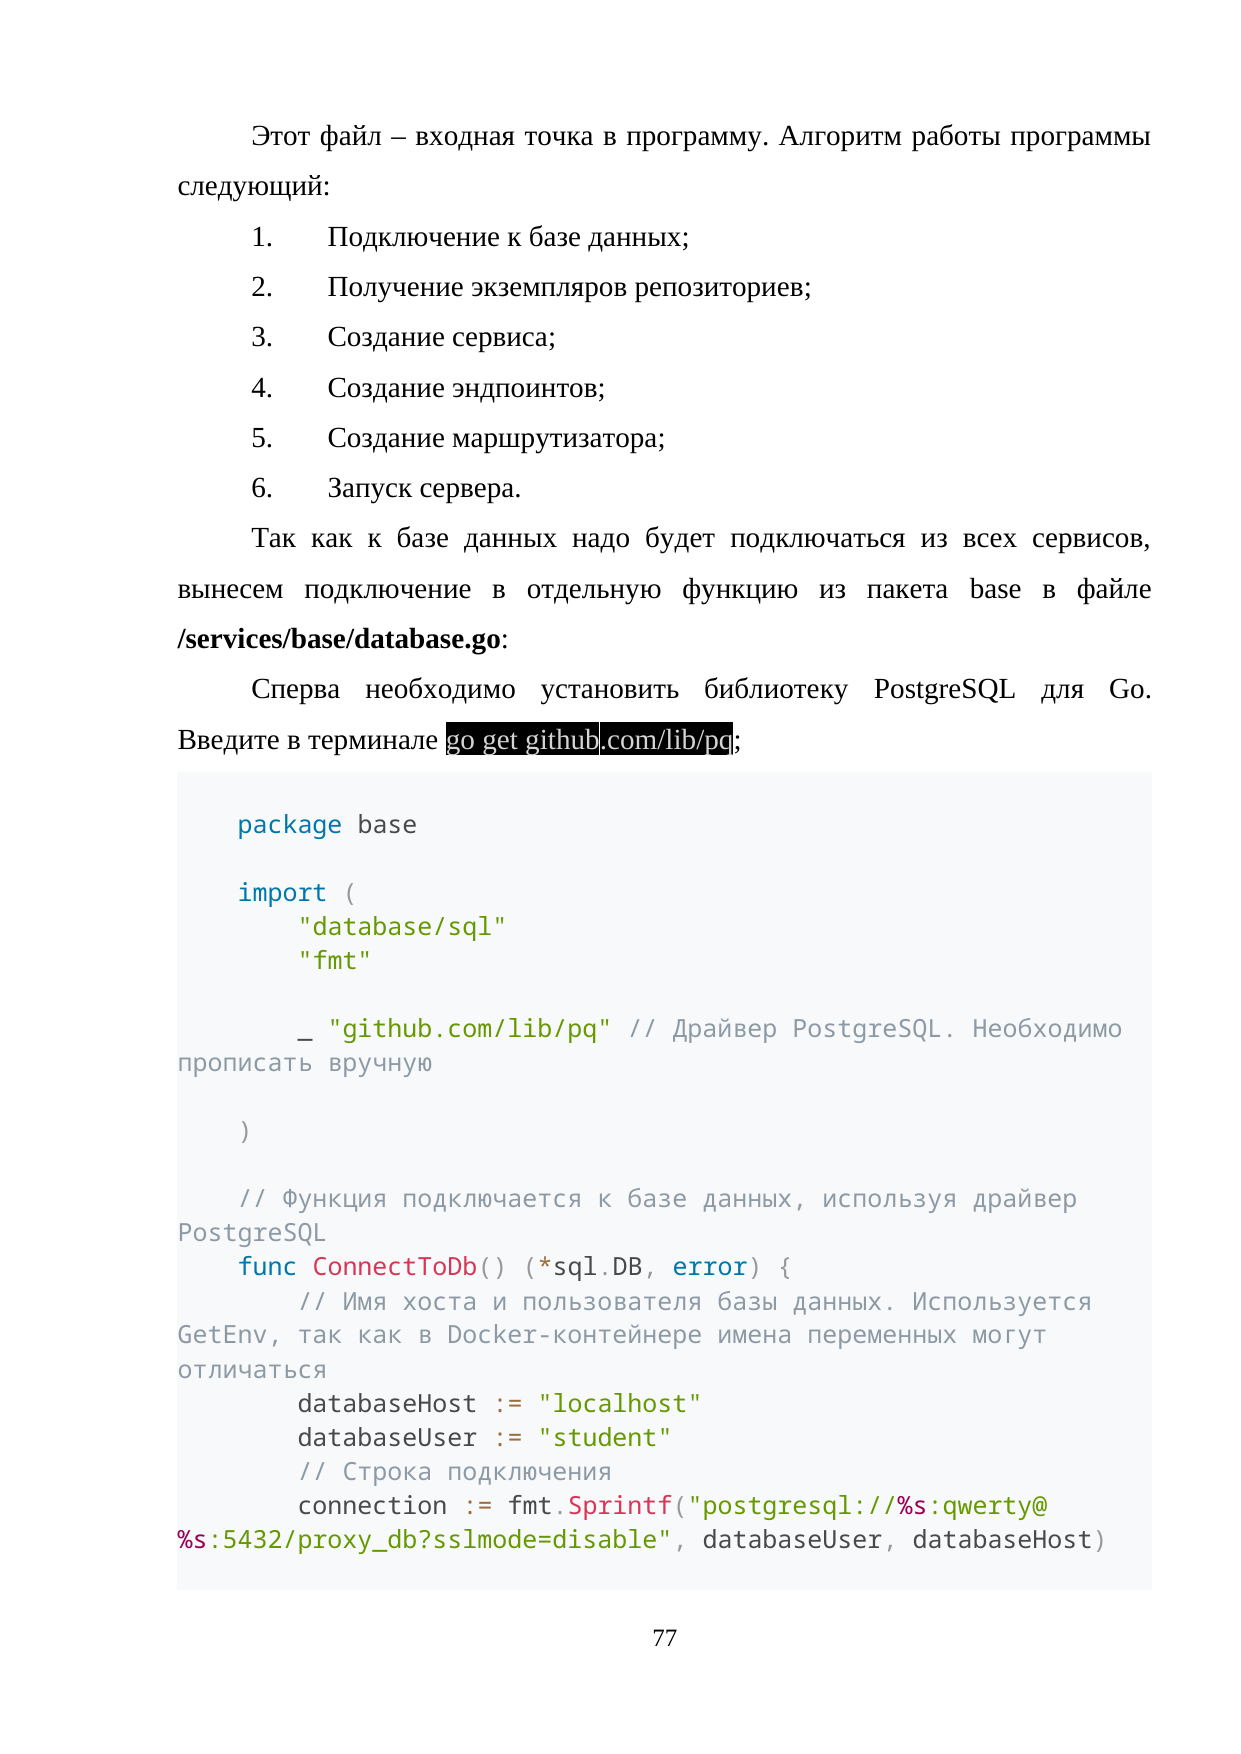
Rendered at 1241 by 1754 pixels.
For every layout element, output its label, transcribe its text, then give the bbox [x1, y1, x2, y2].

text func ConnectToDb() (*sql.DB, error) { [177, 1249, 1152, 1283]
list Создание сервиса; [177, 319, 1152, 353]
list Создание эндпоинтов; [177, 370, 1152, 403]
text databaseUser := "student" [177, 1419, 1152, 1453]
text // Строка подключения [177, 1453, 1152, 1487]
text Этот файл – входная точка в программу. Алгоритм работы программы следующий: [177, 118, 1152, 202]
text ) [177, 1113, 1152, 1147]
list Получение экземпляров репозиториев; [177, 269, 1152, 303]
text import ( [177, 874, 1152, 908]
text "database/sql" [177, 908, 1152, 942]
text // Имя хоста и пользователя базы данных. Используется GetEnv, так как в Docker-контейнере имена переменных могут отличаться [177, 1283, 1152, 1385]
text _ "github.com/lib/pq" // Драйвер PostgreSQL. Необходимо прописать вручную [177, 1011, 1152, 1079]
list Запуск сервера. [177, 470, 1152, 504]
text connection := fmt.Sprintf("postgresql://%s:qwerty@%s:5432/proxy_db?sslmode=disable", databaseUser, databaseHost) [177, 1487, 1152, 1556]
list Подключение к базе данных; [177, 219, 1152, 252]
text "fmt" [177, 942, 1152, 977]
text // Функция подключается к базе данных, используя драйвер PostgreSQL [177, 1181, 1152, 1249]
list Создание маршрутизатора; [177, 420, 1152, 453]
text package base [177, 806, 1152, 840]
text Сперва необходимо установить библиотеку PostgreSQL для Go. Введите в терминале go get github.com/lib/pq; [177, 672, 1152, 755]
text databaseHost := "localhost" [177, 1385, 1152, 1419]
text Так как к базе данных надо будет подключаться из всех сервисов, вынесем подключение в отдельную функцию из пакета base в файле /services/base/database.go: [177, 521, 1152, 655]
